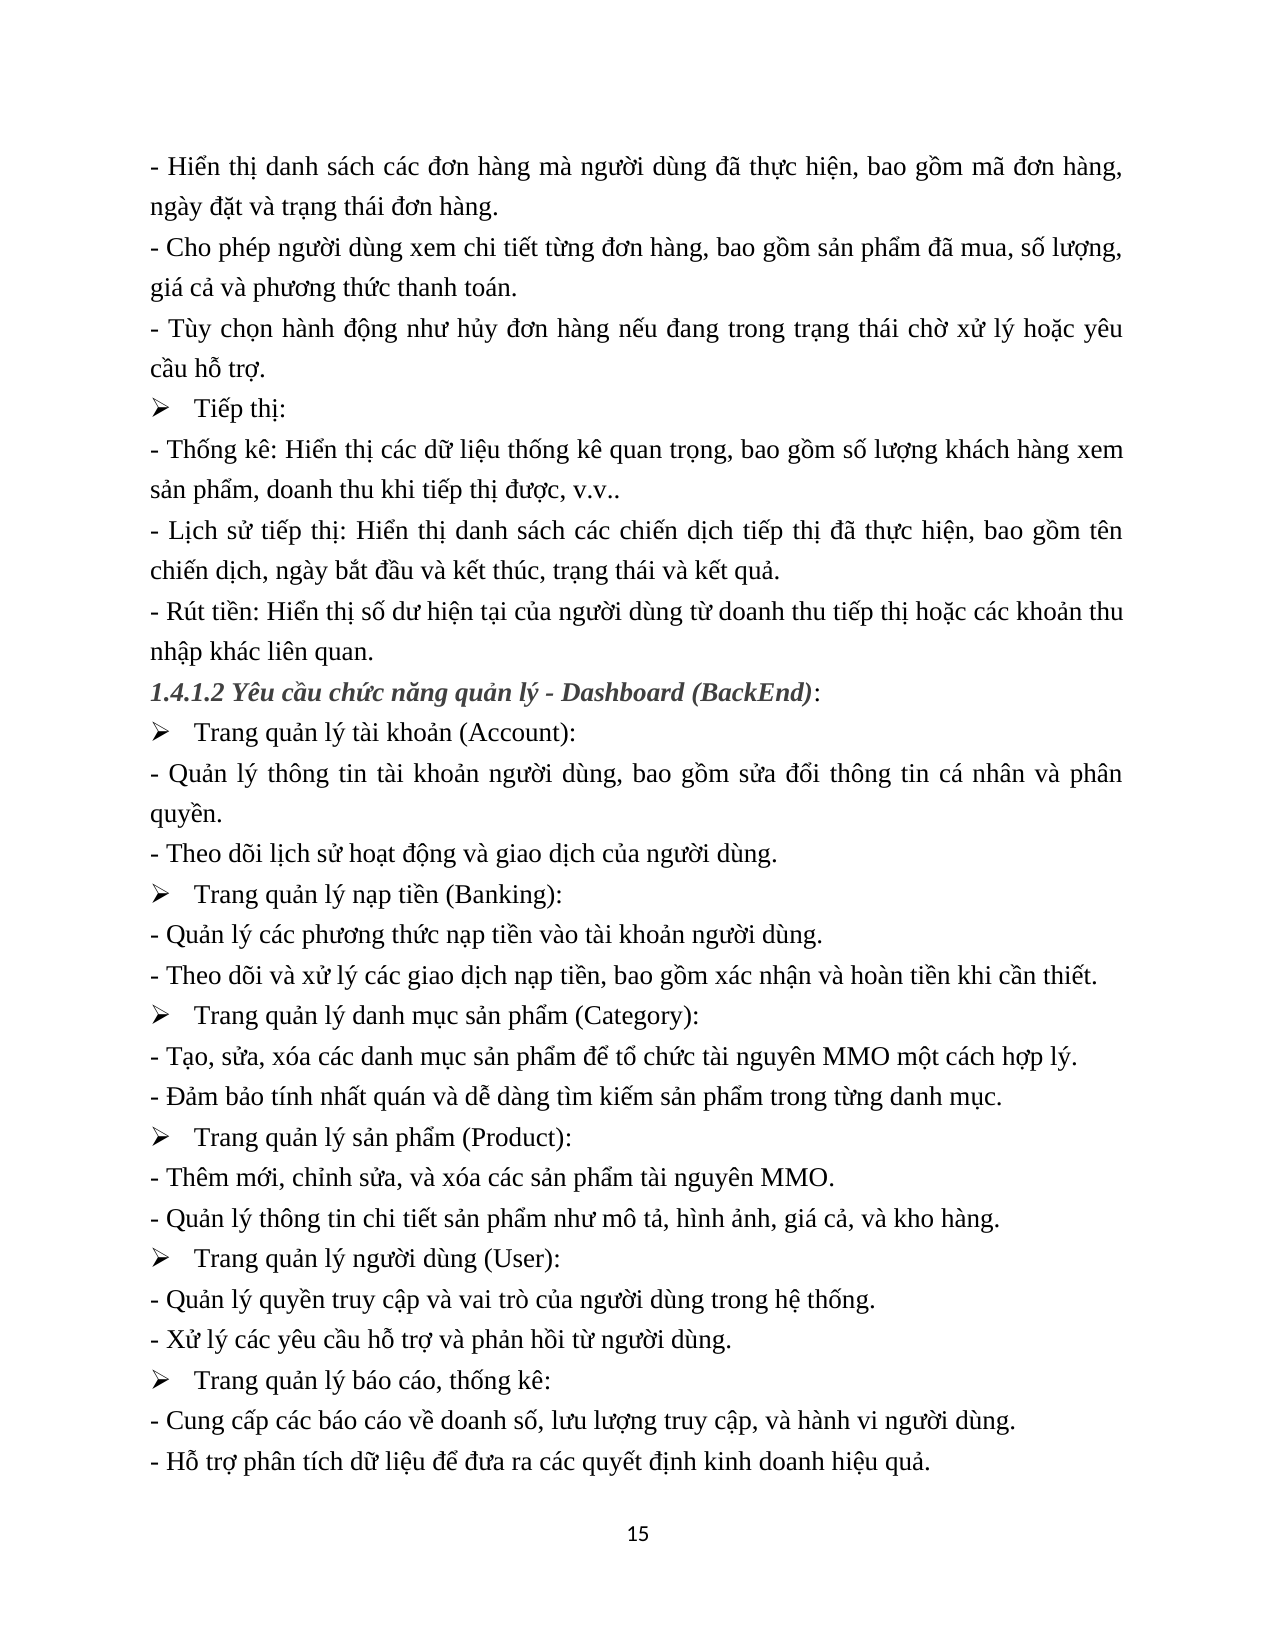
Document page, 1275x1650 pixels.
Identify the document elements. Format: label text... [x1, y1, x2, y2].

list Trang quản lý báo cáo, thống kê: [150, 1364, 1125, 1395]
text - Tạo, sửa, xóa các danh mục sản phẩm để tổ chức tài nguyên MMO một cách hợp lý. [150, 1040, 1125, 1071]
text - Tùy chọn hành động như hủy đơn hàng nếu đang trong trạng thái chờ xử lý hoặc yêu cầu hỗ trợ. [150, 312, 1125, 383]
list Trang quản lý danh mục sản phẩm (Category): [150, 999, 1125, 1031]
text - Quản lý các phương thức nạp tiền vào tài khoản người dùng. [150, 918, 1125, 950]
text - Quản lý thông tin tài khoản người dùng, bao gồm sửa đổi thông tin cá nhân và phân quyền. [150, 757, 1125, 828]
list Trang quản lý sản phẩm (Product): [150, 1121, 1125, 1152]
text - Xử lý các yêu cầu hỗ trợ và phản hồi từ người dùng. [150, 1323, 1125, 1354]
text - Thêm mới, chỉnh sửa, và xóa các sản phẩm tài nguyên MMO. [150, 1161, 1125, 1193]
text - Hỗ trợ phân tích dữ liệu để đưa ra các quyết định kinh doanh hiệu quả. [150, 1445, 1125, 1476]
text - Rút tiền: Hiển thị số dư hiện tại của người dùng từ doanh thu tiếp thị hoặc các khoản thu nhập khác liên quan. [150, 595, 1125, 666]
text - Hiển thị danh sách các đơn hàng mà người dùng đã thực hiện, bao gồm mã đơn hàng, ngày đặt và trạng thái đơn hàng. [150, 150, 1125, 222]
text - Quản lý quyền truy cập và vai trò của người dùng trong hệ thống. [150, 1283, 1125, 1314]
text 1.4.1.2 Yêu cầu chức năng quản lý - Dashboard (BackEnd): [150, 676, 1125, 707]
text - Thống kê: Hiển thị các dữ liệu thống kê quan trọng, bao gồm số lượng khách hàng xem sản phẩm, doanh thu khi tiếp thị được, v.v.. [150, 433, 1125, 505]
text - Đảm bảo tính nhất quán và dễ dàng tìm kiếm sản phẩm trong từng danh mục. [150, 1080, 1125, 1112]
text - Cung cấp các báo cáo về doanh số, lưu lượng truy cập, và hành vi người dùng. [150, 1404, 1125, 1436]
text - Quản lý thông tin chi tiết sản phẩm như mô tả, hình ảnh, giá cả, và kho hàng. [150, 1202, 1125, 1233]
text - Lịch sử tiếp thị: Hiển thị danh sách các chiến dịch tiếp thị đã thực hiện, bao gồm tên chiến dịch, ngày bắt đầu và kết thúc, trạng thái và kết quả. [150, 514, 1125, 586]
list Trang quản lý tài khoản (Account): [150, 716, 1125, 747]
list Trang quản lý nạp tiền (Banking): [150, 878, 1125, 909]
text - Cho phép người dùng xem chi tiết từng đơn hàng, bao gồm sản phẩm đã mua, số lượng, giá cả và phương thức thanh toán. [150, 231, 1125, 302]
text - Theo dõi và xử lý các giao dịch nạp tiền, bao gồm xác nhận và hoàn tiền khi cần thiết. [150, 959, 1125, 990]
text - Theo dõi lịch sử hoạt động và giao dịch của người dùng. [150, 837, 1125, 869]
list Trang quản lý người dùng (User): [150, 1242, 1125, 1273]
list Tiếp thị: [150, 392, 1125, 424]
